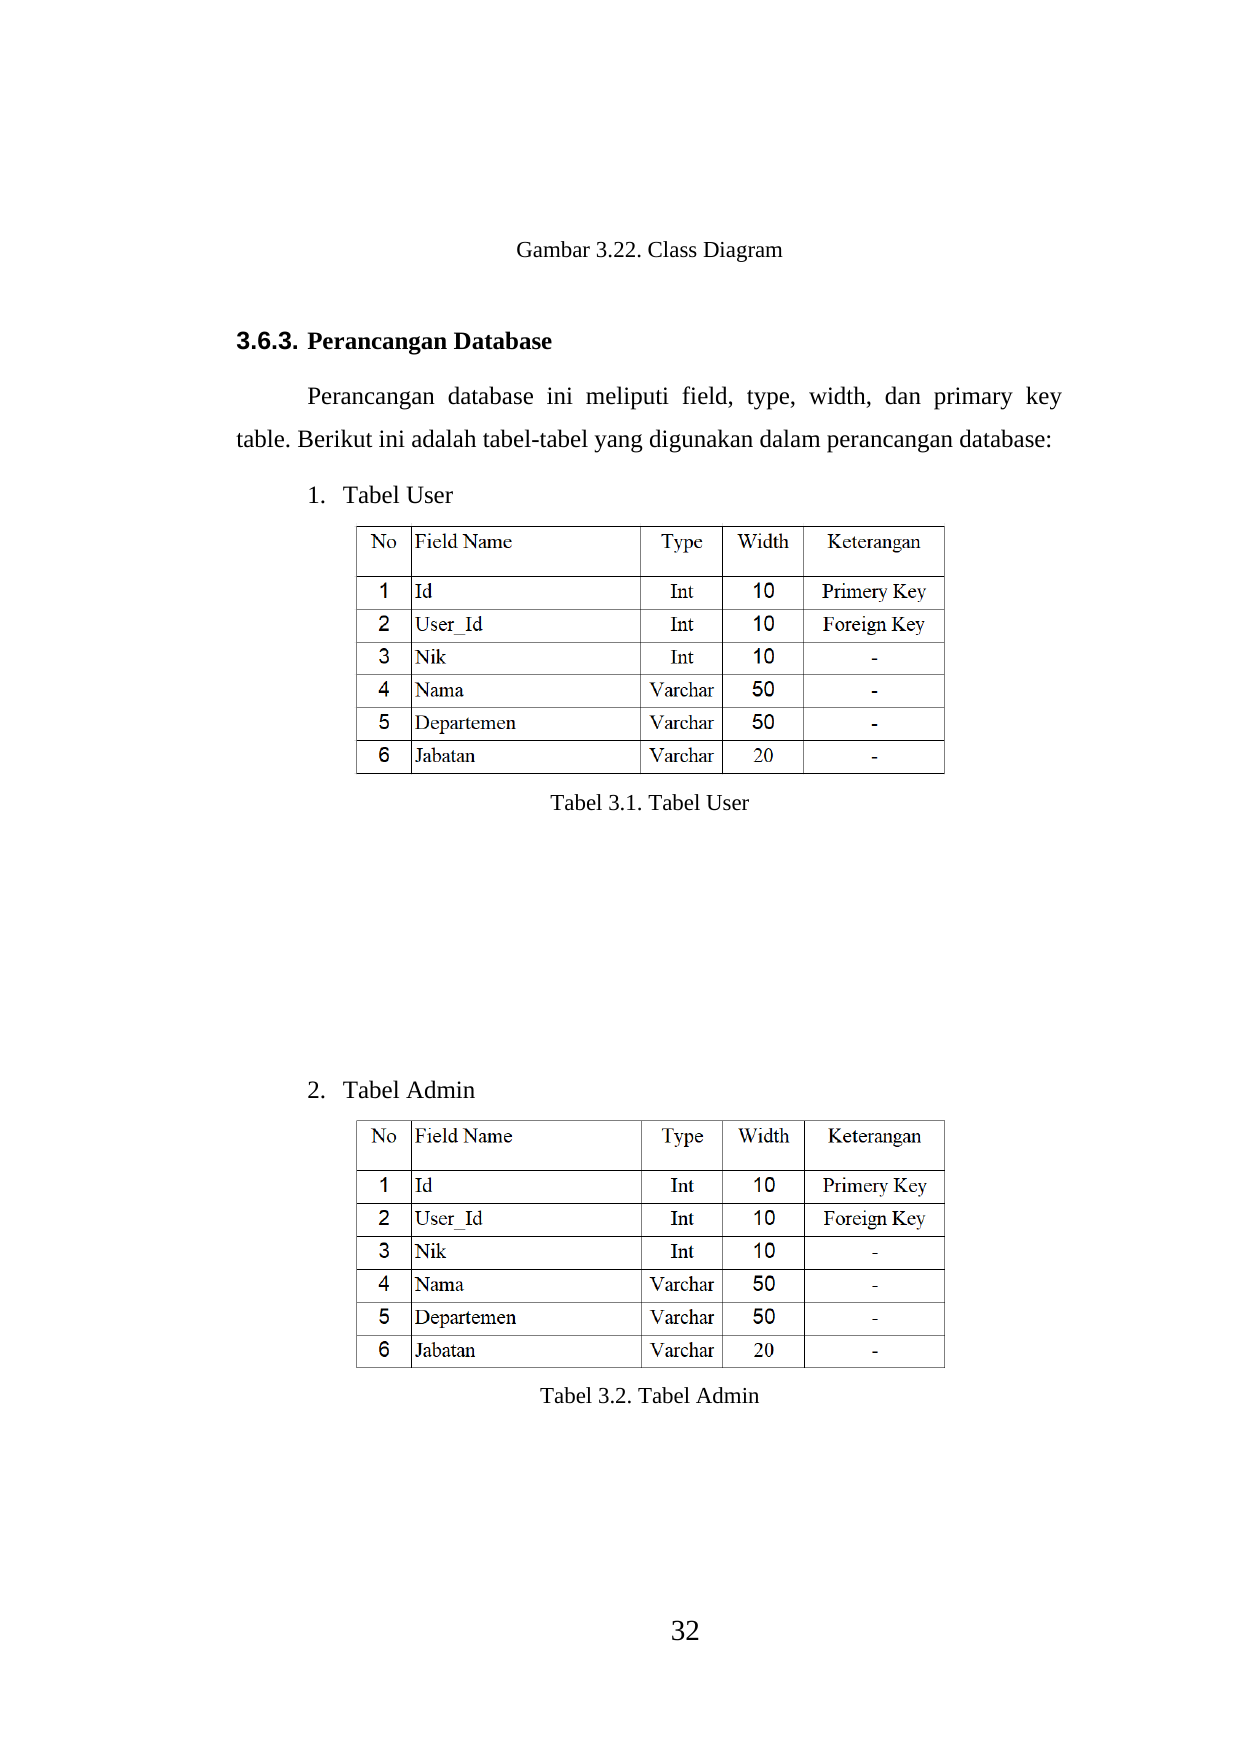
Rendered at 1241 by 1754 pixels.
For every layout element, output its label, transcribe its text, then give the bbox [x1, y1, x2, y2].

picture [354, 523, 945, 775]
text Tabel 3.1. Tabel User [236, 789, 1063, 1012]
text Gambar 3.22. Class Diagram [236, 236, 1063, 263]
text Perancangan database ini meliputi field, type, width, dan primary key table. Berikut ini adalah tabel-tabel yang digunakan dalam perancangan database: [236, 381, 1063, 453]
subtitle Perancangan Database [236, 326, 1063, 354]
subtitle Tabel User [307, 480, 1063, 509]
subtitle Tabel Admin [307, 1076, 1063, 1104]
text Tabel 3.2. Tabel Admin [236, 1382, 1063, 1408]
picture [354, 1118, 945, 1368]
